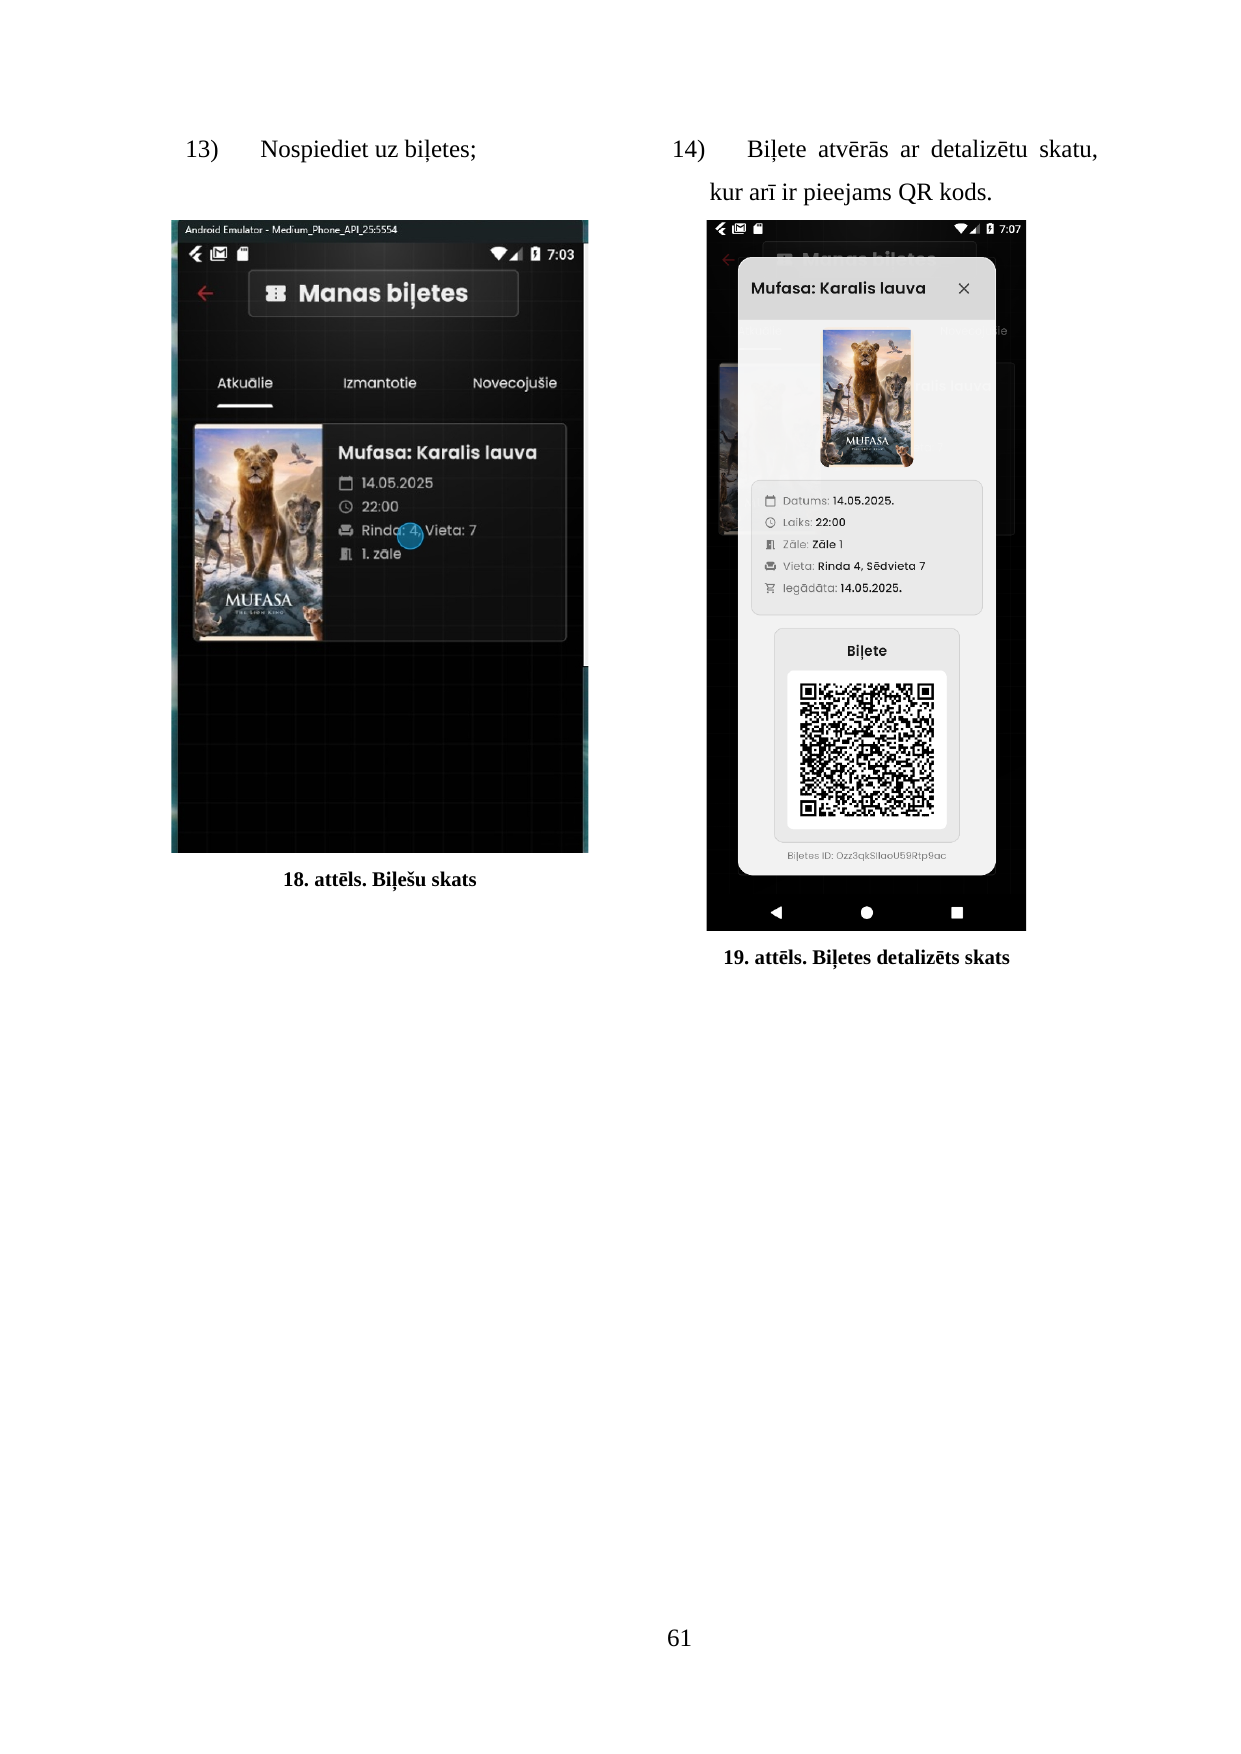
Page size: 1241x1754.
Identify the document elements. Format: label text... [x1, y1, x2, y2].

picture [706, 220, 1027, 931]
picture [171, 220, 589, 853]
table_cell 19. attēls. Biļetes detalizēts skats [623, 220, 1110, 984]
table_cell 18. attēls. Biļešu skats [136, 220, 623, 984]
table_header Biļete atvērās ar detalizētu skatu, kur arī ir pieejams QR kods. [623, 134, 1110, 220]
table_header Nospiediet uz biļetes; [136, 134, 623, 220]
